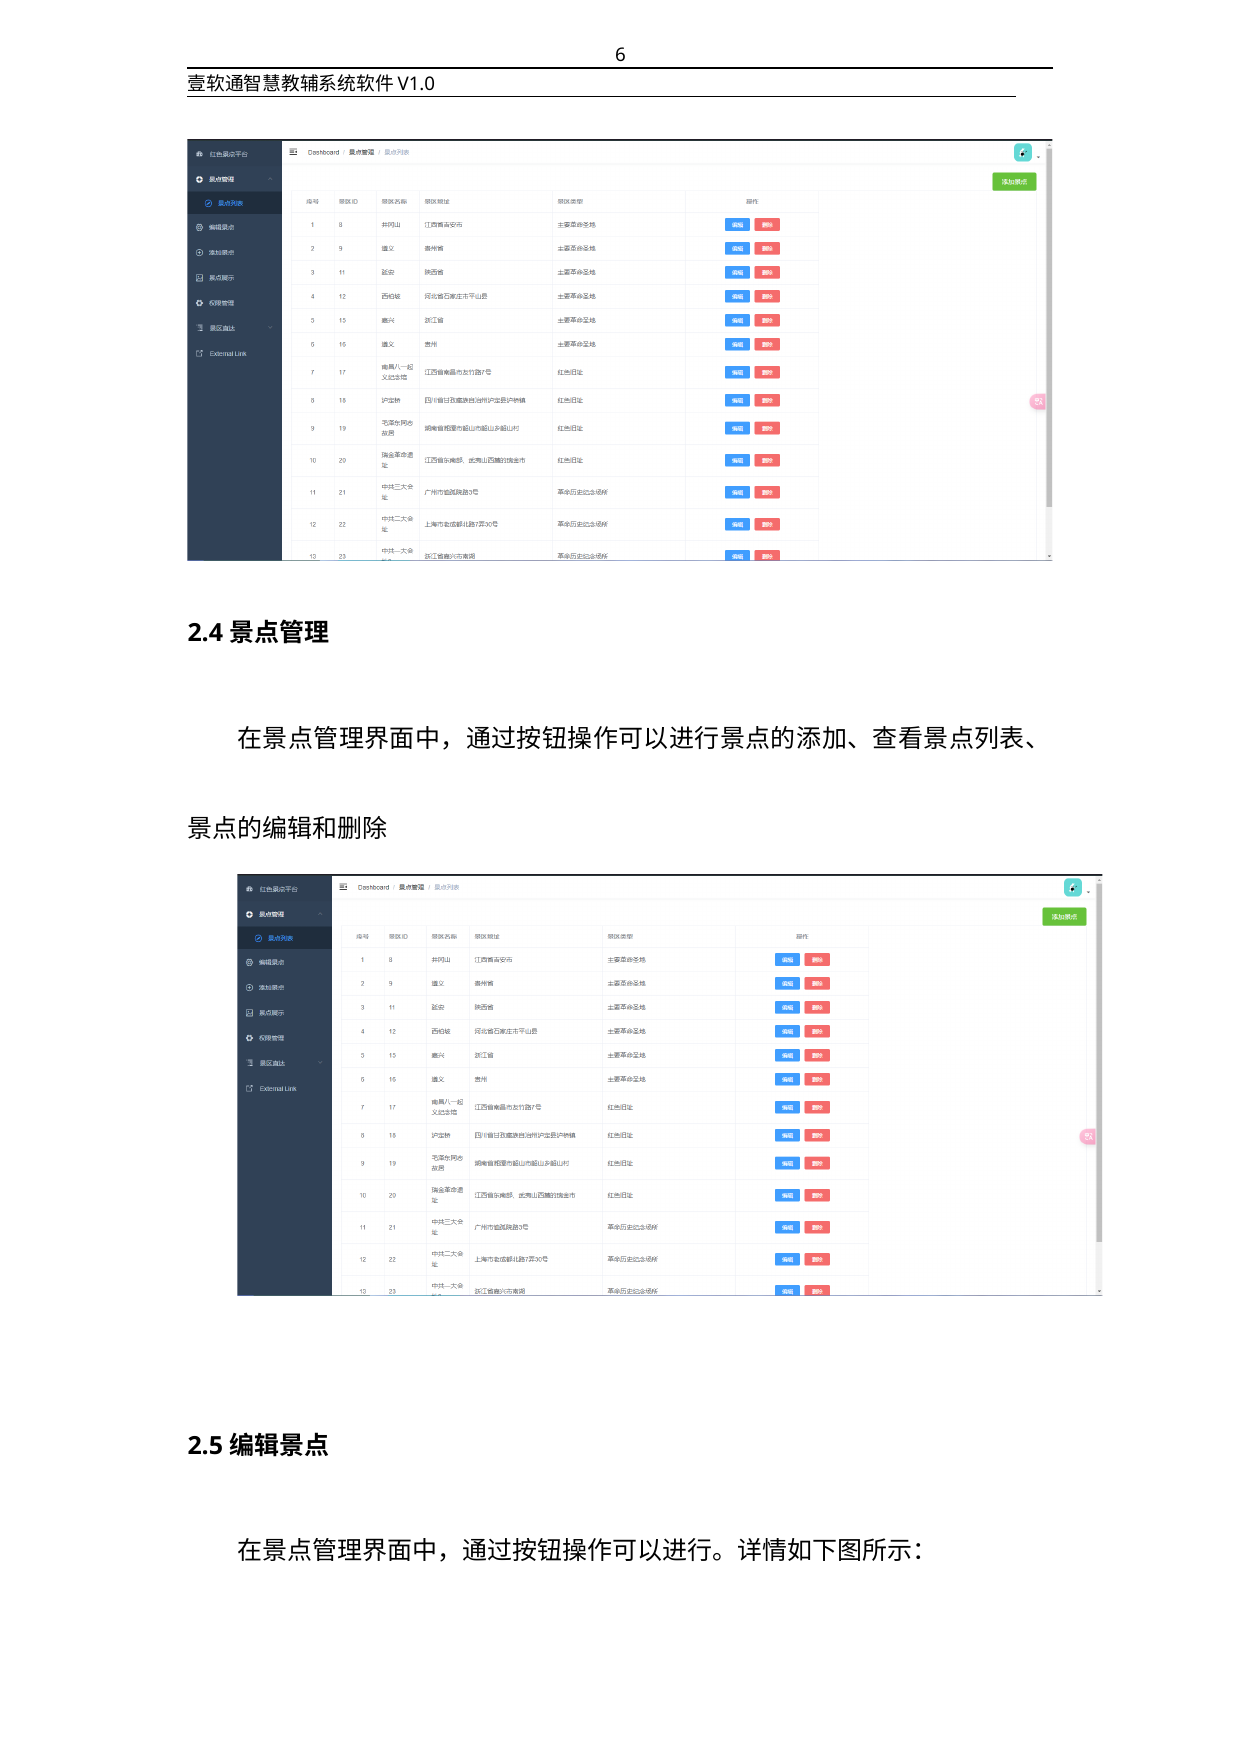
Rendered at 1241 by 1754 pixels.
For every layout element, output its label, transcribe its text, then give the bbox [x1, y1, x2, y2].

subtitle 2.5 编辑景点 [187, 1413, 1053, 1473]
text 在景点管理界面中，通过按钮操作可以进行景点的添加、查看景点列表、景点的编辑和删除 [187, 706, 1053, 857]
text 在景点管理界面中，通过按钮操作可以进行。详情如下图所示： [187, 1518, 1053, 1579]
picture [237, 874, 1103, 1296]
picture [187, 139, 1053, 561]
subtitle 2.4 景点管理 [187, 601, 1053, 661]
